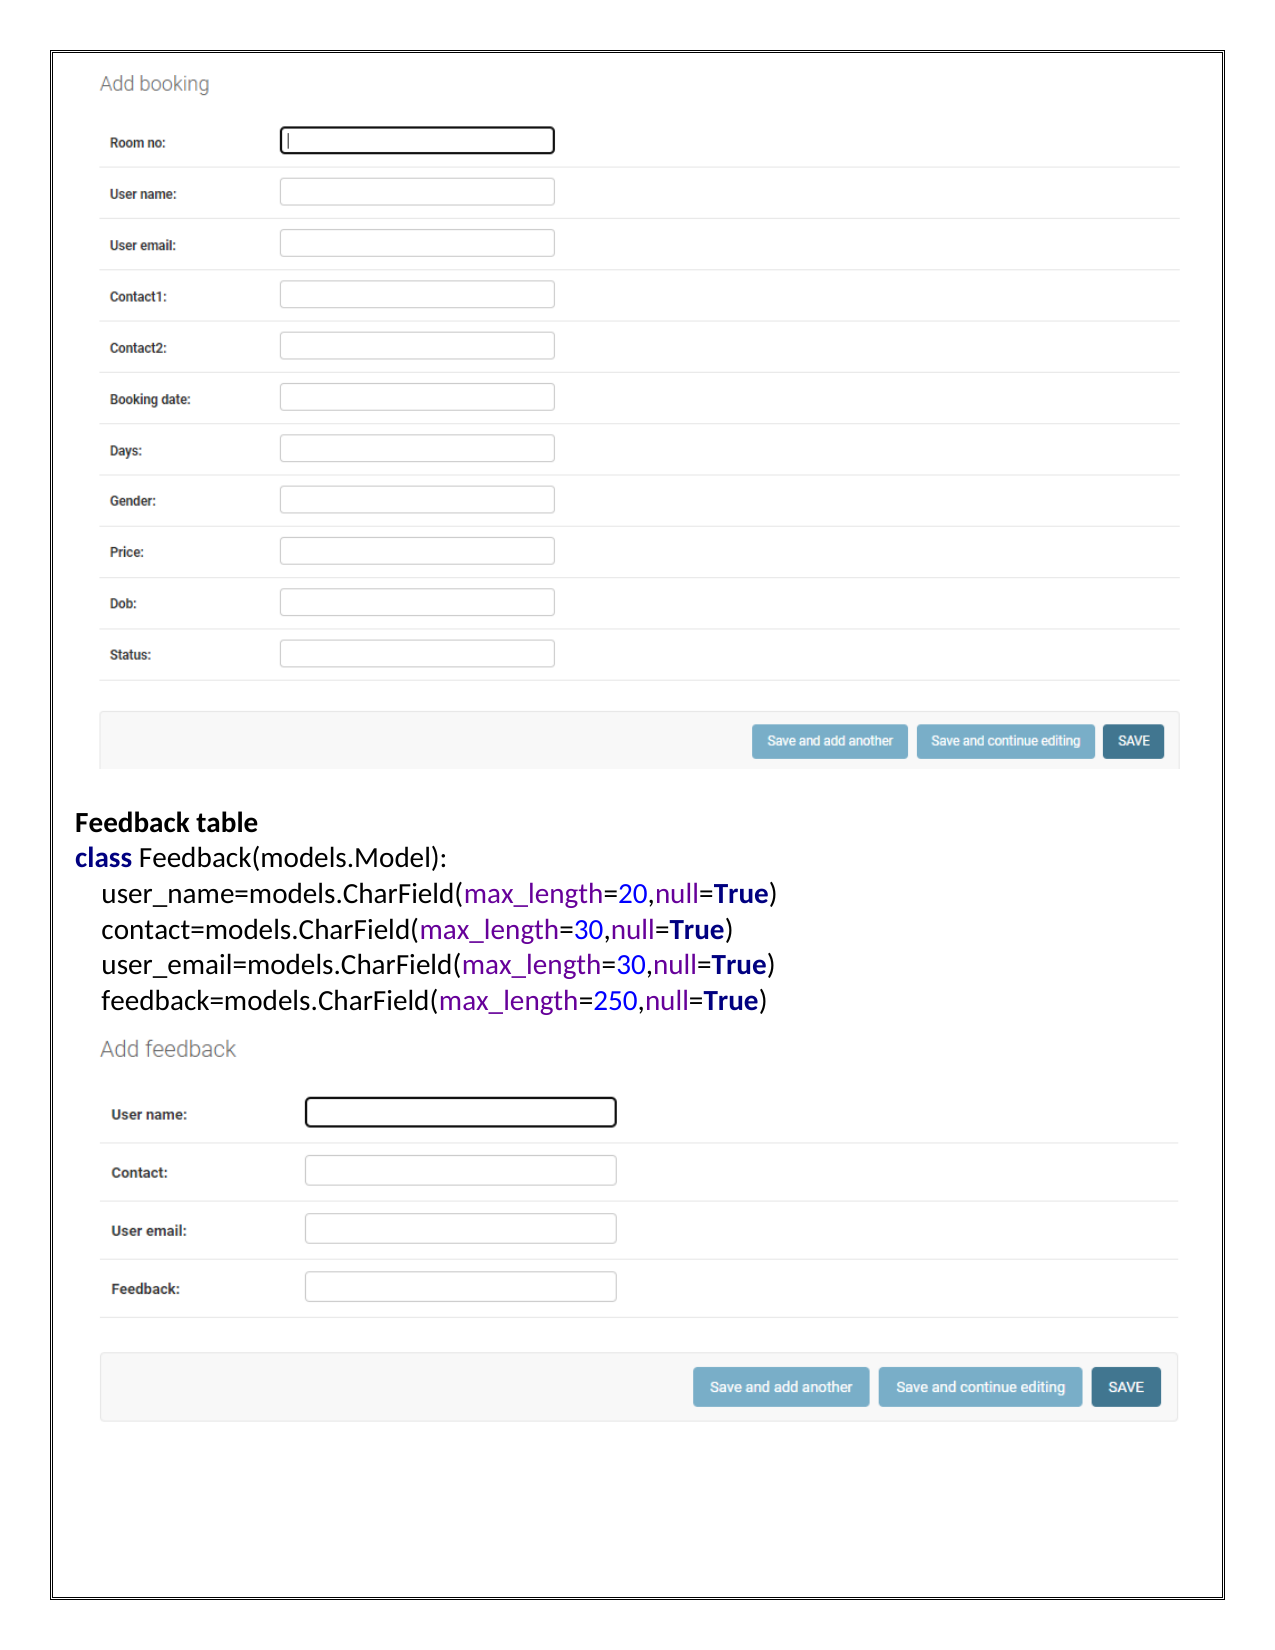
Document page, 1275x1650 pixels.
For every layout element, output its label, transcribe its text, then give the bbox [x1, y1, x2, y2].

picture [75, 1034, 1200, 1513]
text class Feedback(models.Model): user_name=models.CharField(max_length=20,null=True) contact=models.CharField(max_length=30,null=True) user_email=models.CharField(max_length=30,null=True) feedback=models.CharField(max_length=250,null=True) [75, 839, 1200, 1018]
picture [75, 75, 1200, 769]
text Feedback table [75, 804, 1200, 839]
